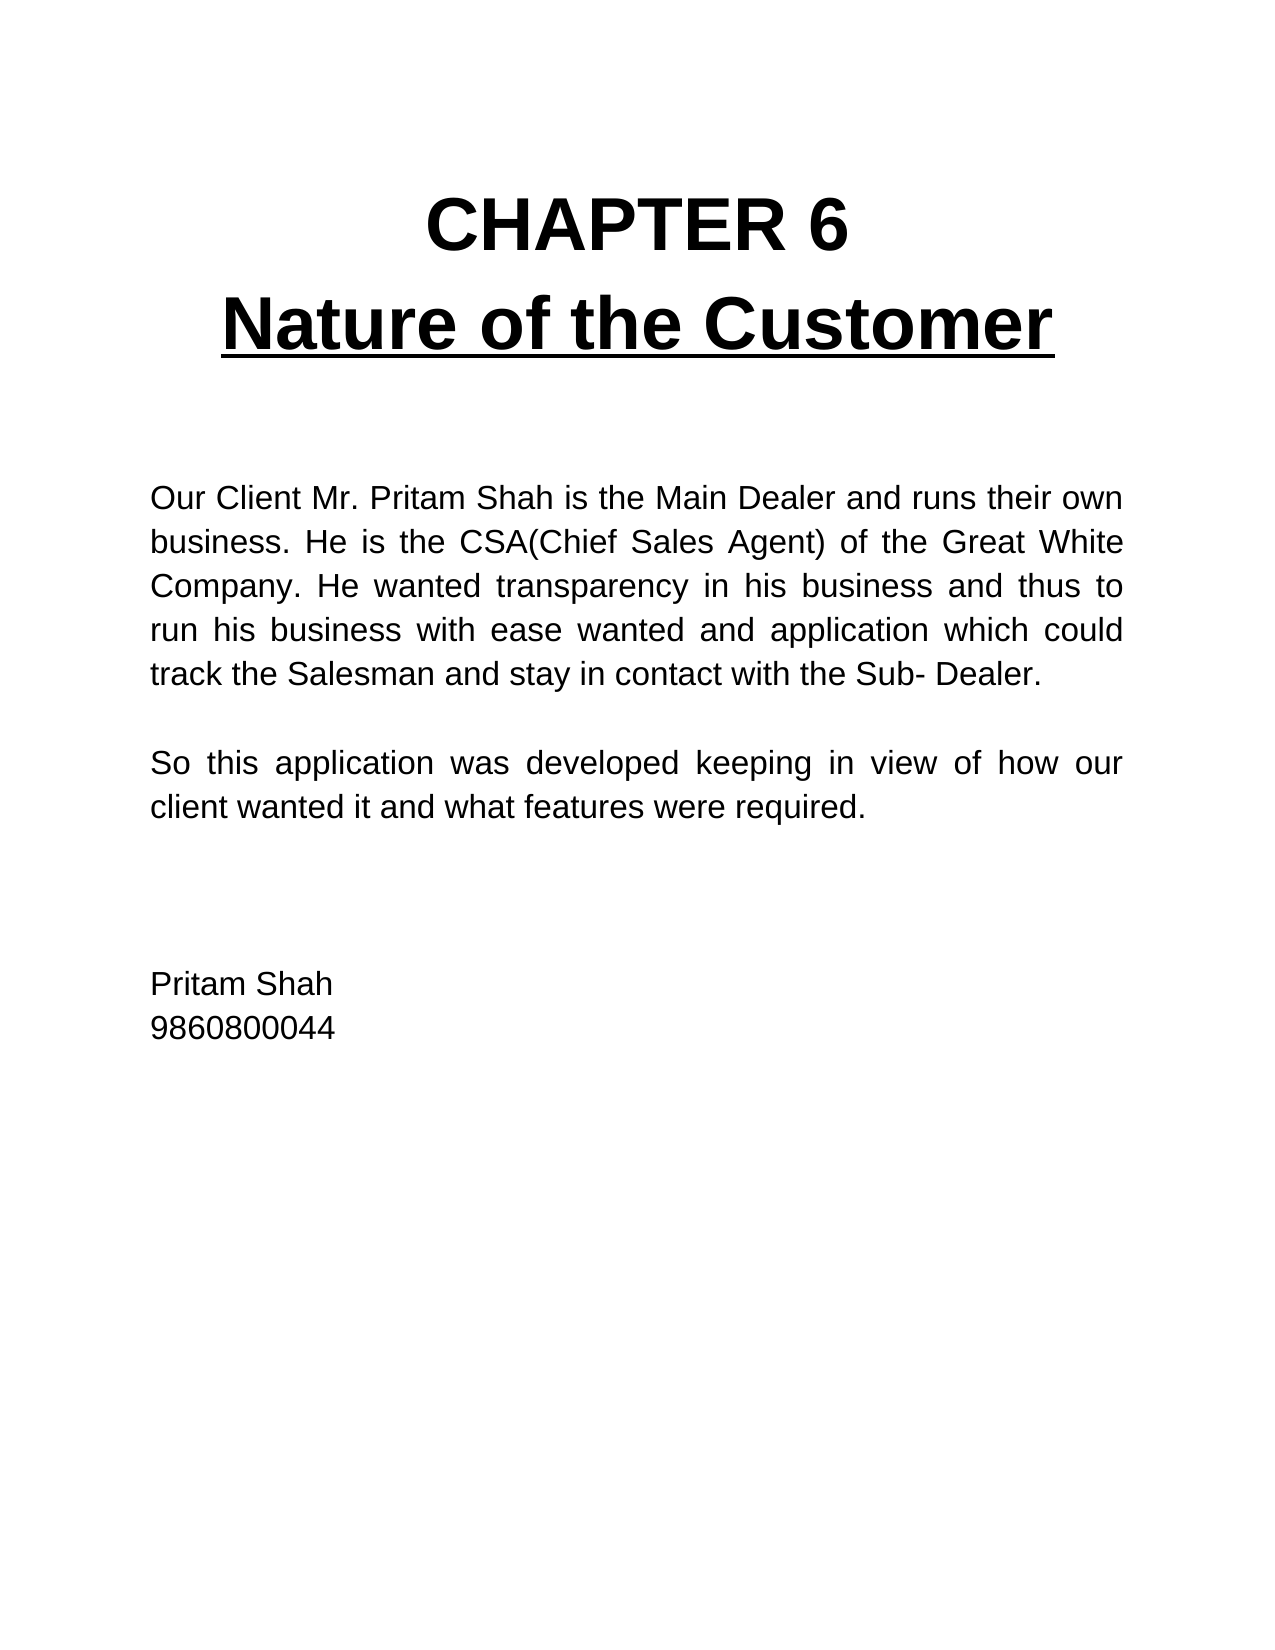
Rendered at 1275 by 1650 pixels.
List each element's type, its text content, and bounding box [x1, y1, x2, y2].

text 9860800044 [150, 1008, 1125, 1046]
text Our Client Mr. Pritam Shah is the Main Dealer and runs their own business. He is the CSA(Chief Sales Agent) of the Great White Company. He wanted transparency in his business and thus to run his business with ease wanted and application which could track the Salesman and stay in contact with the Sub- Dealer. [150, 478, 1125, 693]
text CHAPTER 6 [150, 180, 1125, 266]
text Nature of the Customer [150, 279, 1125, 366]
text So this application was developed keeping in view of how our client wanted it and what features were required. [150, 743, 1125, 825]
text Pritam Shah [150, 963, 1125, 1002]
